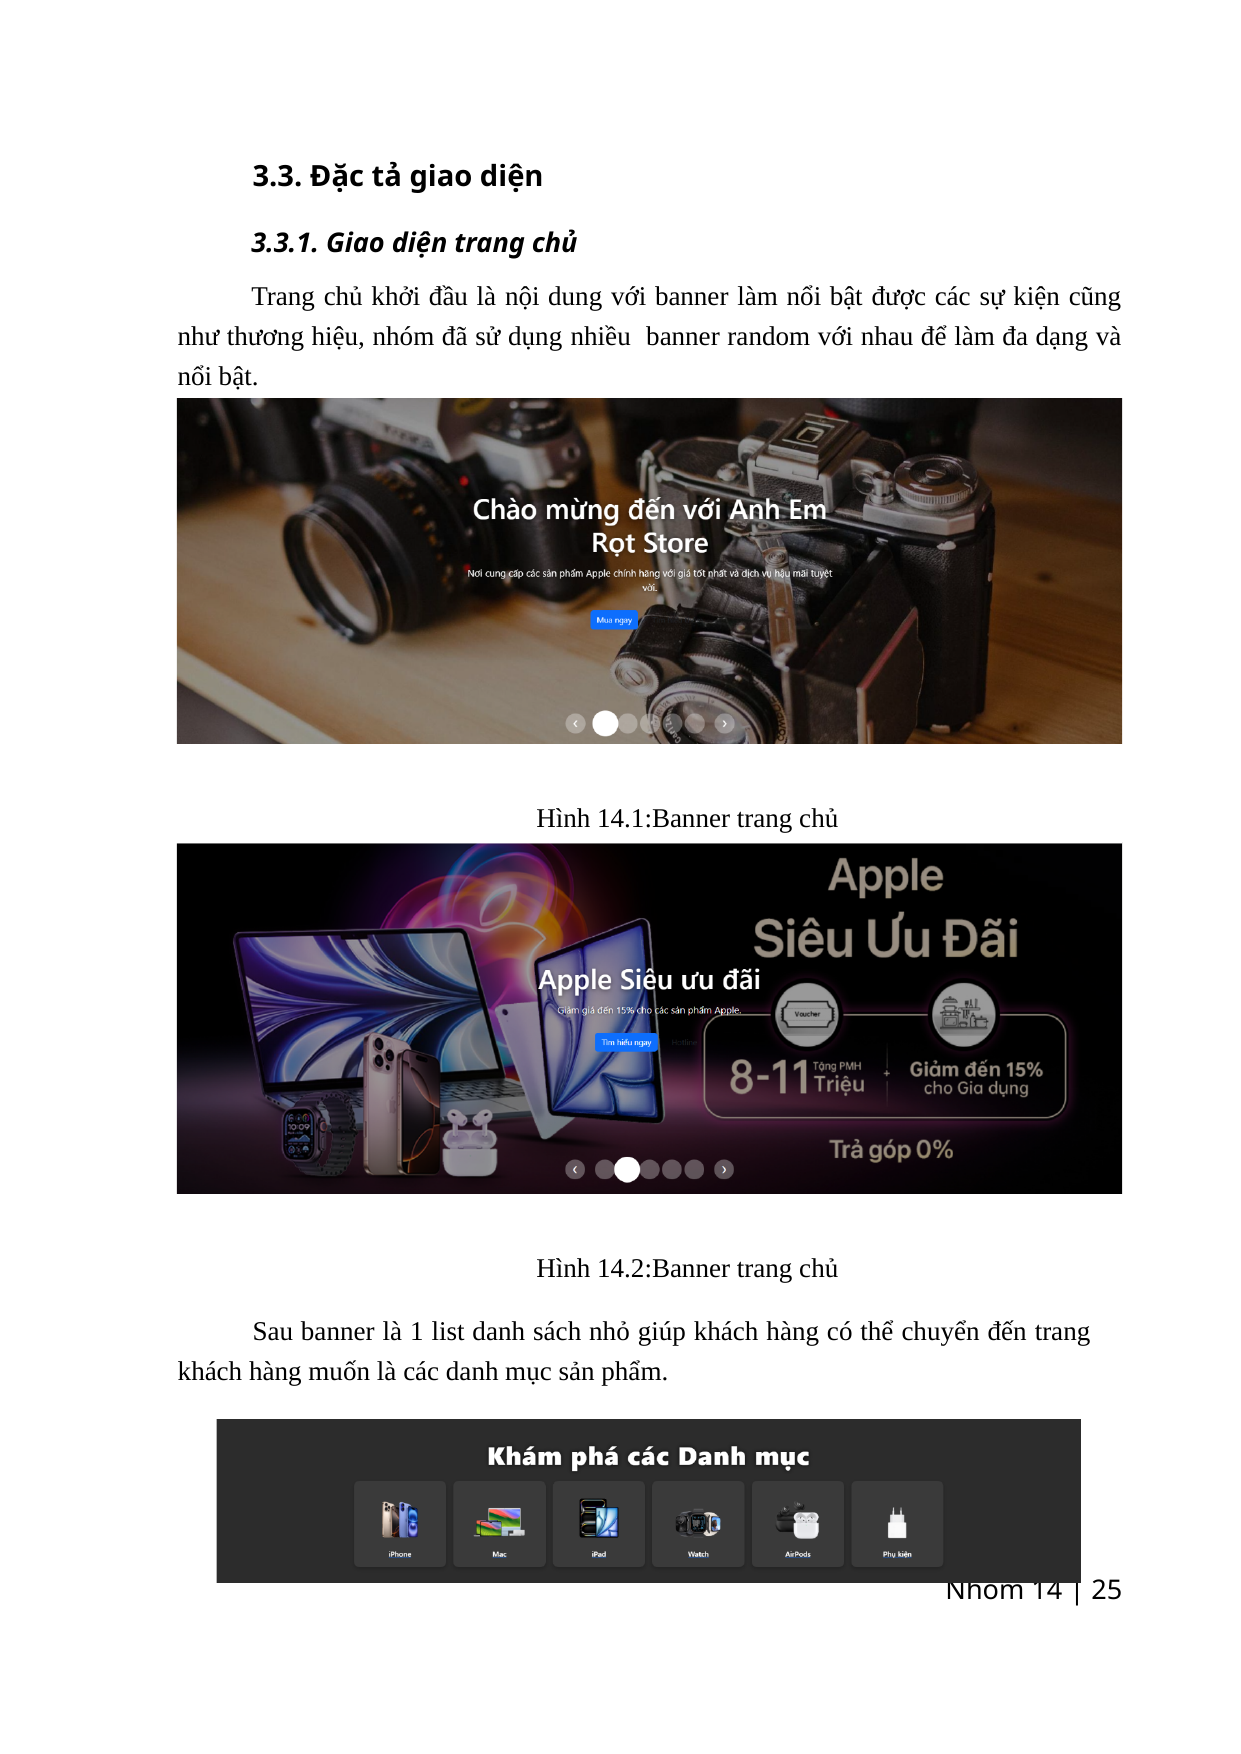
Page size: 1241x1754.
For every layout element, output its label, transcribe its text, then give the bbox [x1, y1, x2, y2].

picture [176, 842, 1123, 1194]
subtitle 3.3. Đặc tả giao diện [177, 155, 1122, 195]
text Hình 14.1:Banner trang chủ [177, 802, 1122, 833]
picture [215, 1419, 1081, 1582]
picture [176, 398, 1123, 744]
text Hình 14.2:Banner trang chủ [177, 1253, 1122, 1284]
text Trang chủ khởi đầu là nội dung với banner làm nổi bật được các sự kiện cũng như thương hiệu, nhóm đã sử dụng nhiều banner random với nhau để làm đa dạng và nổi bật. [177, 279, 1122, 392]
subtitle 3.3.1. Giao diện trang chủ [251, 223, 1122, 260]
text Sau banner là 1 list danh sách nhỏ giúp khách hàng có thể chuyển đến trang khách hàng muốn là các danh mục sản phẩm. [177, 1314, 1092, 1386]
